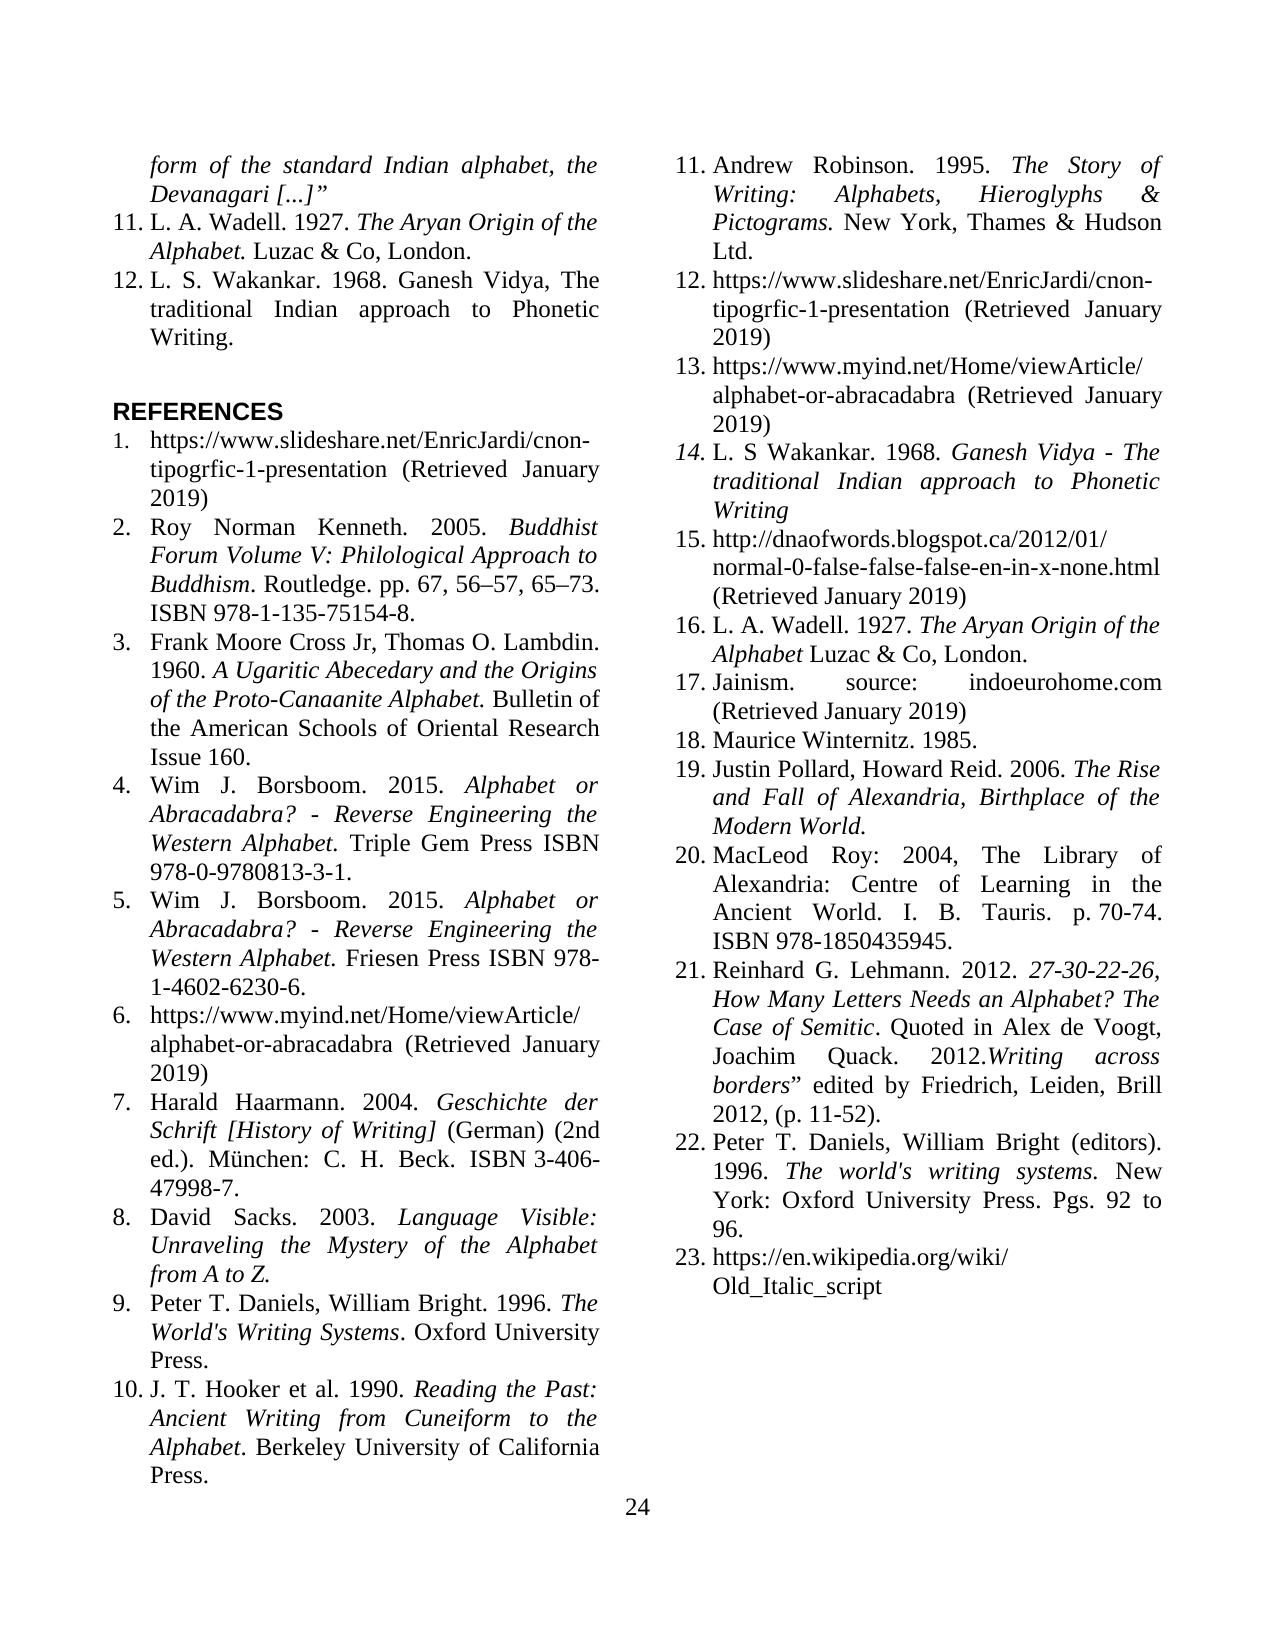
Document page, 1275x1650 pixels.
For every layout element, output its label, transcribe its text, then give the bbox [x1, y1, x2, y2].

list Jainism. source: indoeurohome.com (Retrieved January 2019) [675, 667, 1162, 725]
list Reinhard G. Lehmann. 2012. 27-30-22-26, How Many Letters Needs an Alphabet? The Case of Semitic. Quoted in Alex de Voogt, Joachim Quack. 2012.Writing across borders” edited by Friedrich, Leiden, Brill 2012, (p. 11-52). [675, 955, 1162, 1127]
list http://dnaofwords.blogspot.ca/2012/01/normal-0-false-false-false-en-in-x-none.html (Retrieved January 2019) [675, 524, 1162, 610]
subtitle REFERENCES [112, 397, 600, 425]
list Peter T. Daniels, William Bright (editors). 1996. The world's writing systems. New York: Oxford University Press. Pgs. 92 to 96. [675, 1127, 1162, 1242]
list L. S Wakankar. 1968. Ganesh Vidya - The traditional Indian approach to Phonetic Writing [675, 437, 1162, 524]
list L. S. Wakankar. 1968. Ganesh Vidya, The traditional Indian approach to Phonetic Writing. [112, 265, 600, 351]
list https://www.myind.net/Home/viewArticle/alphabet-or-abracadabra (Retrieved January 2019) [112, 1000, 600, 1087]
list Maurice Winternitz. 1985. [675, 725, 1162, 754]
list https://www.slideshare.net/EnricJardi/cnon-tipogrfic-1-presentation (Retrieved January 2019) [112, 425, 600, 512]
list L. A. Wadell. 1927. The Aryan Origin of the Alphabet. Luzac & Co, London. [112, 207, 600, 265]
list https://www.myind.net/Home/viewArticle/alphabet-or-abracadabra (Retrieved January 2019) [675, 351, 1162, 437]
list Harald Haarmann. 2004. Geschichte der Schrift [History of Writing] (German) (2nd ed.). München: C. H. Beck. ISBN 3-406-47998-7. [112, 1087, 600, 1202]
list David Sacks. 2003. Language Visible: Unraveling the Mystery of the Alphabet from A to Z. [112, 1202, 600, 1288]
list Frank Moore Cross Jr, Thomas O. Lambdin. 1960. A Ugaritic Abecedary and the Origins of the Proto-Canaanite Alphabet. Bulletin of the American Schools of Oriental Research Issue 160. [112, 627, 600, 770]
list https://www.slideshare.net/EnricJardi/cnon-tipogrfic-1-presentation (Retrieved January 2019) [675, 265, 1162, 351]
list Wim J. Borsboom. 2015. Alphabet or Abracadabra? - Reverse Engineering the Western Alphabet. Friesen Press ISBN 978-1-4602-6230-6. [112, 885, 600, 1000]
list https://en.wikipedia.org/wiki/Old_Italic_script [675, 1242, 1162, 1300]
list Andrew Robinson. 1995. The Story of Writing: Alphabets, Hieroglyphs & Pictograms. New York, Thames & Hudson Ltd. [675, 150, 1162, 265]
list Wim J. Borsboom. 2015. Alphabet or Abracadabra? - Reverse Engineering the Western Alphabet. Triple Gem Press ISBN 978-0-9780813-3-1. [112, 770, 600, 885]
list Peter T. Daniels, William Bright. 1996. The World's Writing Systems. Oxford University Press. [112, 1288, 600, 1374]
list J. T. Hooker et al. 1990. Reading the Past: Ancient Writing from Cuneiform to the Alphabet. Berkeley University of California Press. [112, 1374, 600, 1489]
list L. A. Wadell. 1927. The Aryan Origin of the Alphabet Luzac & Co, London. [675, 610, 1162, 667]
list Roy Norman Kenneth. 2005. Buddhist Forum Volume V: Philological Approach to Buddhism. Routledge. pp. 67, 56–57, 65–73. ISBN 978-1-135-75154-8. [112, 512, 600, 627]
list Justin Pollard, Howard Reid. 2006. The Rise and Fall of Alexandria, Birthplace of the Modern World. [675, 754, 1162, 840]
list MacLeod Roy: 2004, The Library of Alexandria: Centre of Learning in the Ancient World. I. B. Tauris. p. 70-74. ISBN 978-1850435945. [675, 840, 1162, 955]
